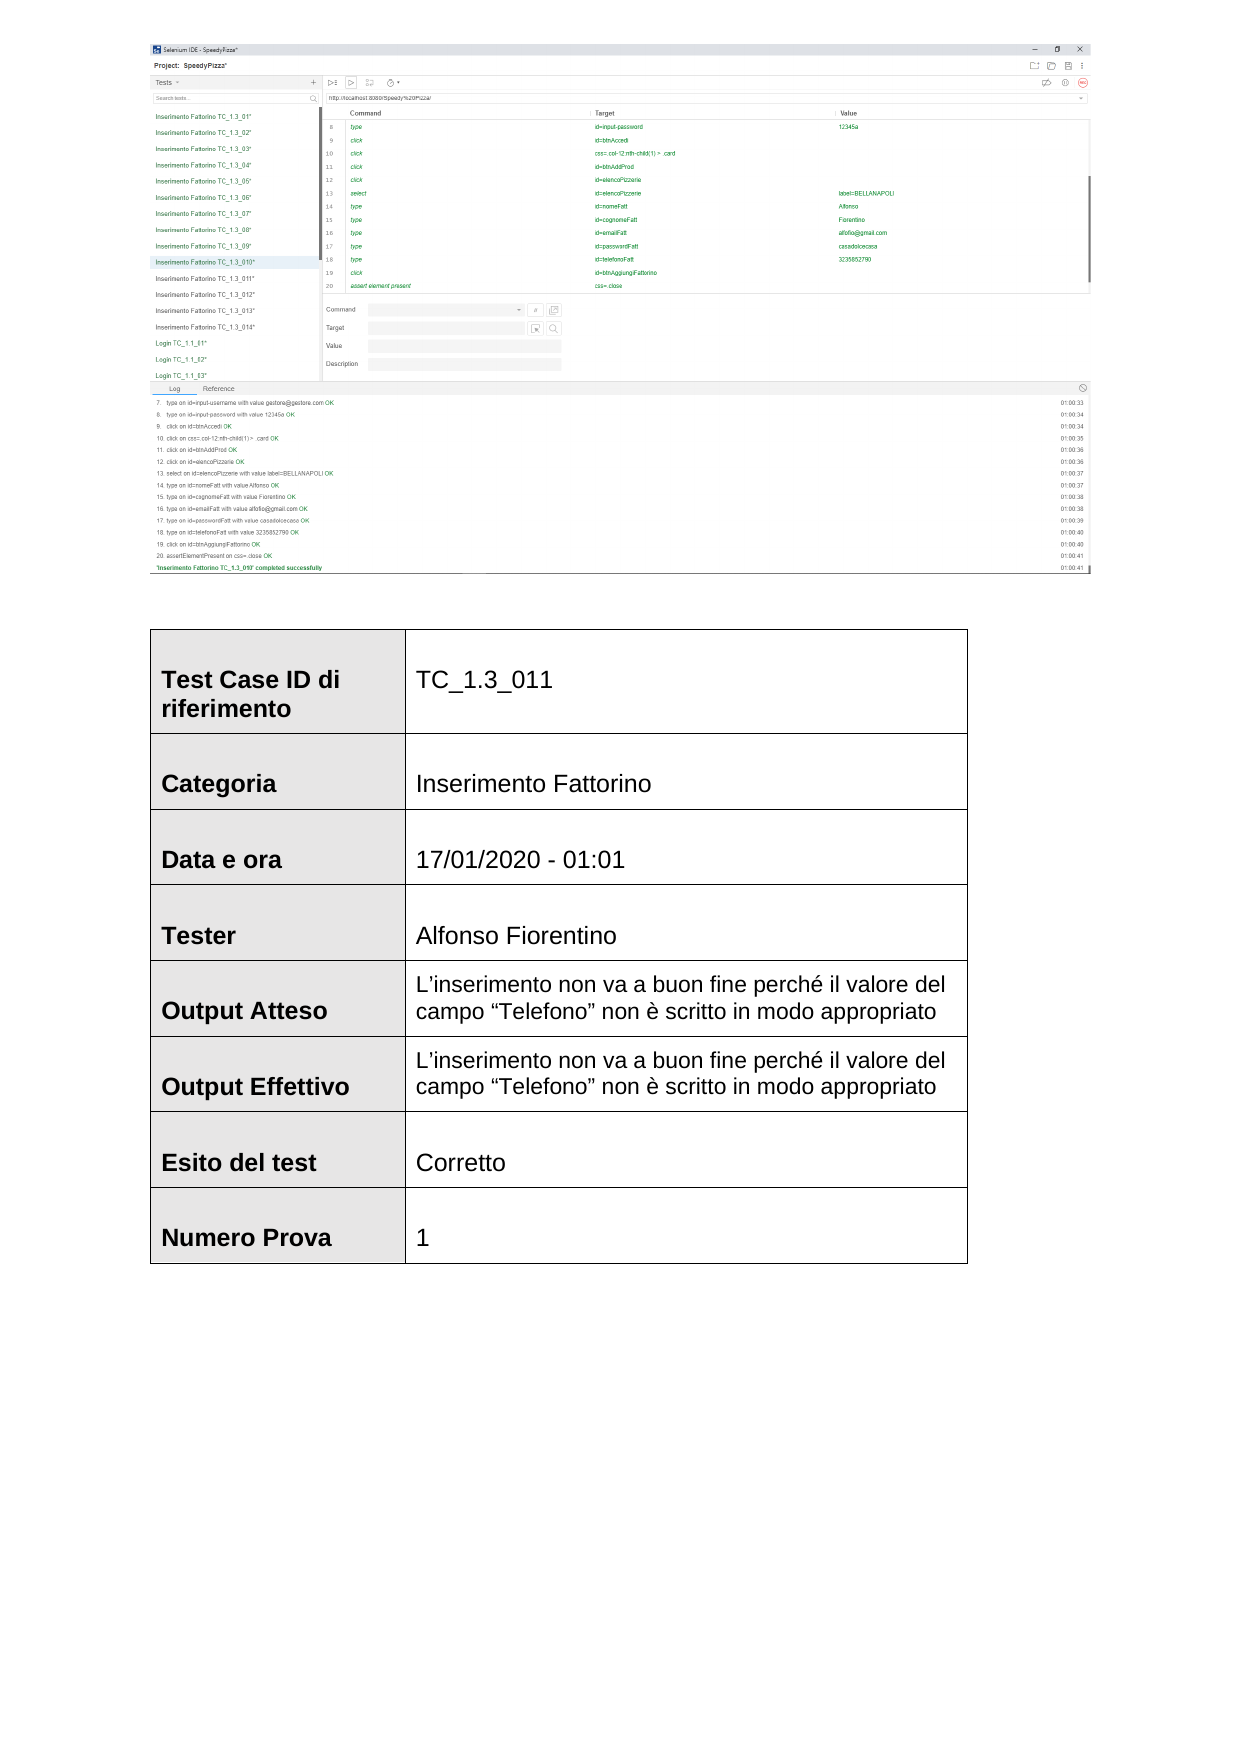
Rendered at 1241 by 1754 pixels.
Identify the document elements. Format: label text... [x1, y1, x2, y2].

table_cell Data e ora [151, 810, 405, 884]
table_cell Categoria [151, 734, 405, 809]
table_cell Corretto [406, 1112, 967, 1187]
table_cell Inserimento Fattorino [406, 734, 967, 809]
table_header TC_1.3_011 [406, 630, 967, 733]
table_cell L’inserimento non va a buon fine perché il valore del campo “Telefono” non è scritto in modo appropriato [406, 961, 967, 1036]
table_cell Numero Prova [151, 1188, 405, 1262]
table_cell Output Effettivo [151, 1037, 405, 1111]
table_cell Tester [151, 885, 405, 960]
table_cell L’inserimento non va a buon fine perché il valore del campo “Telefono” non è scritto in modo appropriato [406, 1037, 967, 1111]
table_cell 17/01/2020 - 01:01 [406, 810, 967, 884]
table_cell 1 [406, 1188, 967, 1262]
table_cell Output Atteso [151, 961, 405, 1036]
table_cell Alfonso Fiorentino [406, 885, 967, 960]
picture [150, 44, 1091, 574]
table_cell Esito del test [151, 1112, 405, 1187]
table_header Test Case ID di riferimento [151, 630, 405, 733]
